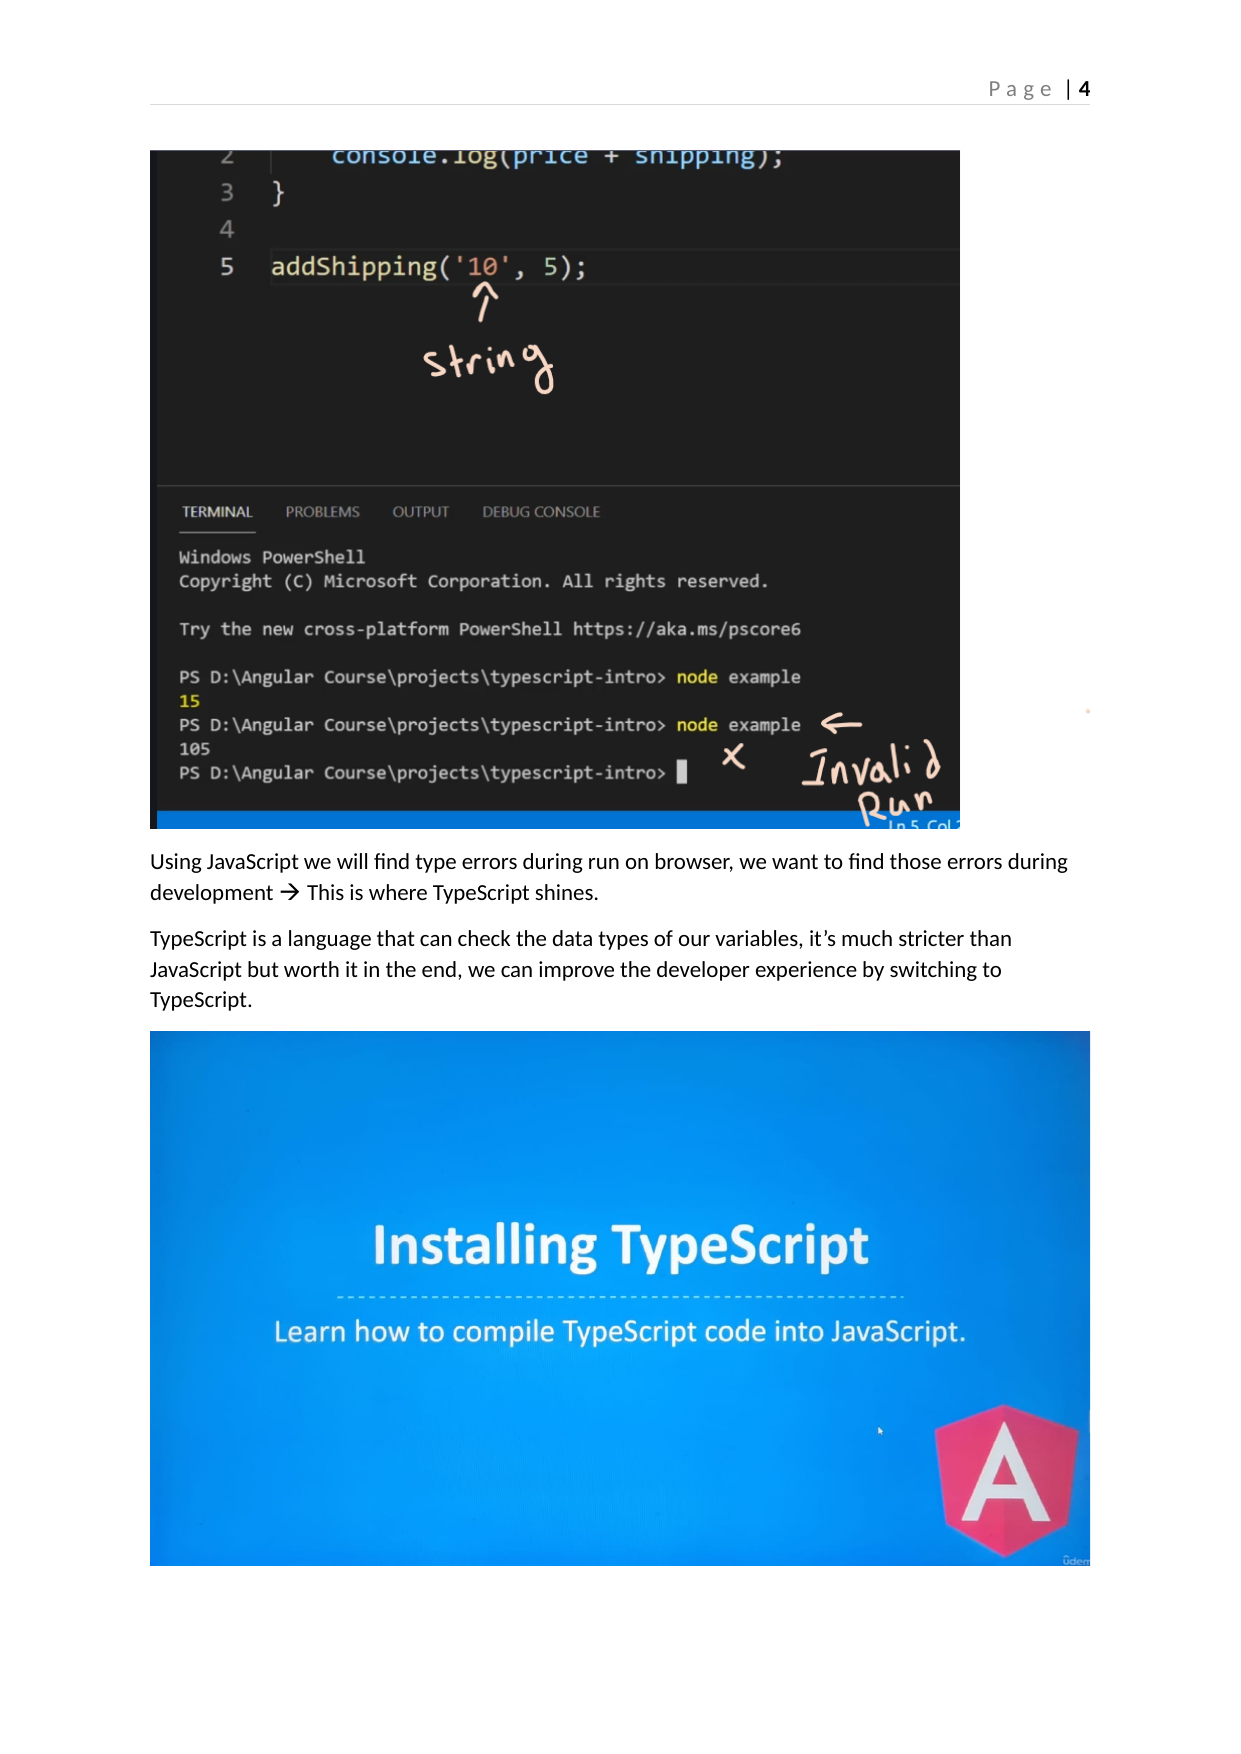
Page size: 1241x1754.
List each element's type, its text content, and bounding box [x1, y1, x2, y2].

text TypeScript is a language that can check the data types of our variables, it’s much stricter than JavaScript but worth it in the end, we can improve the developer experience by switching to TypeScript. [150, 924, 1090, 1013]
text Using JavaScript we will find type errors during run on browser, we want to find those errors during development This is where TypeScript shines. [150, 847, 1090, 906]
picture [150, 1031, 1091, 1566]
picture [150, 150, 1091, 829]
